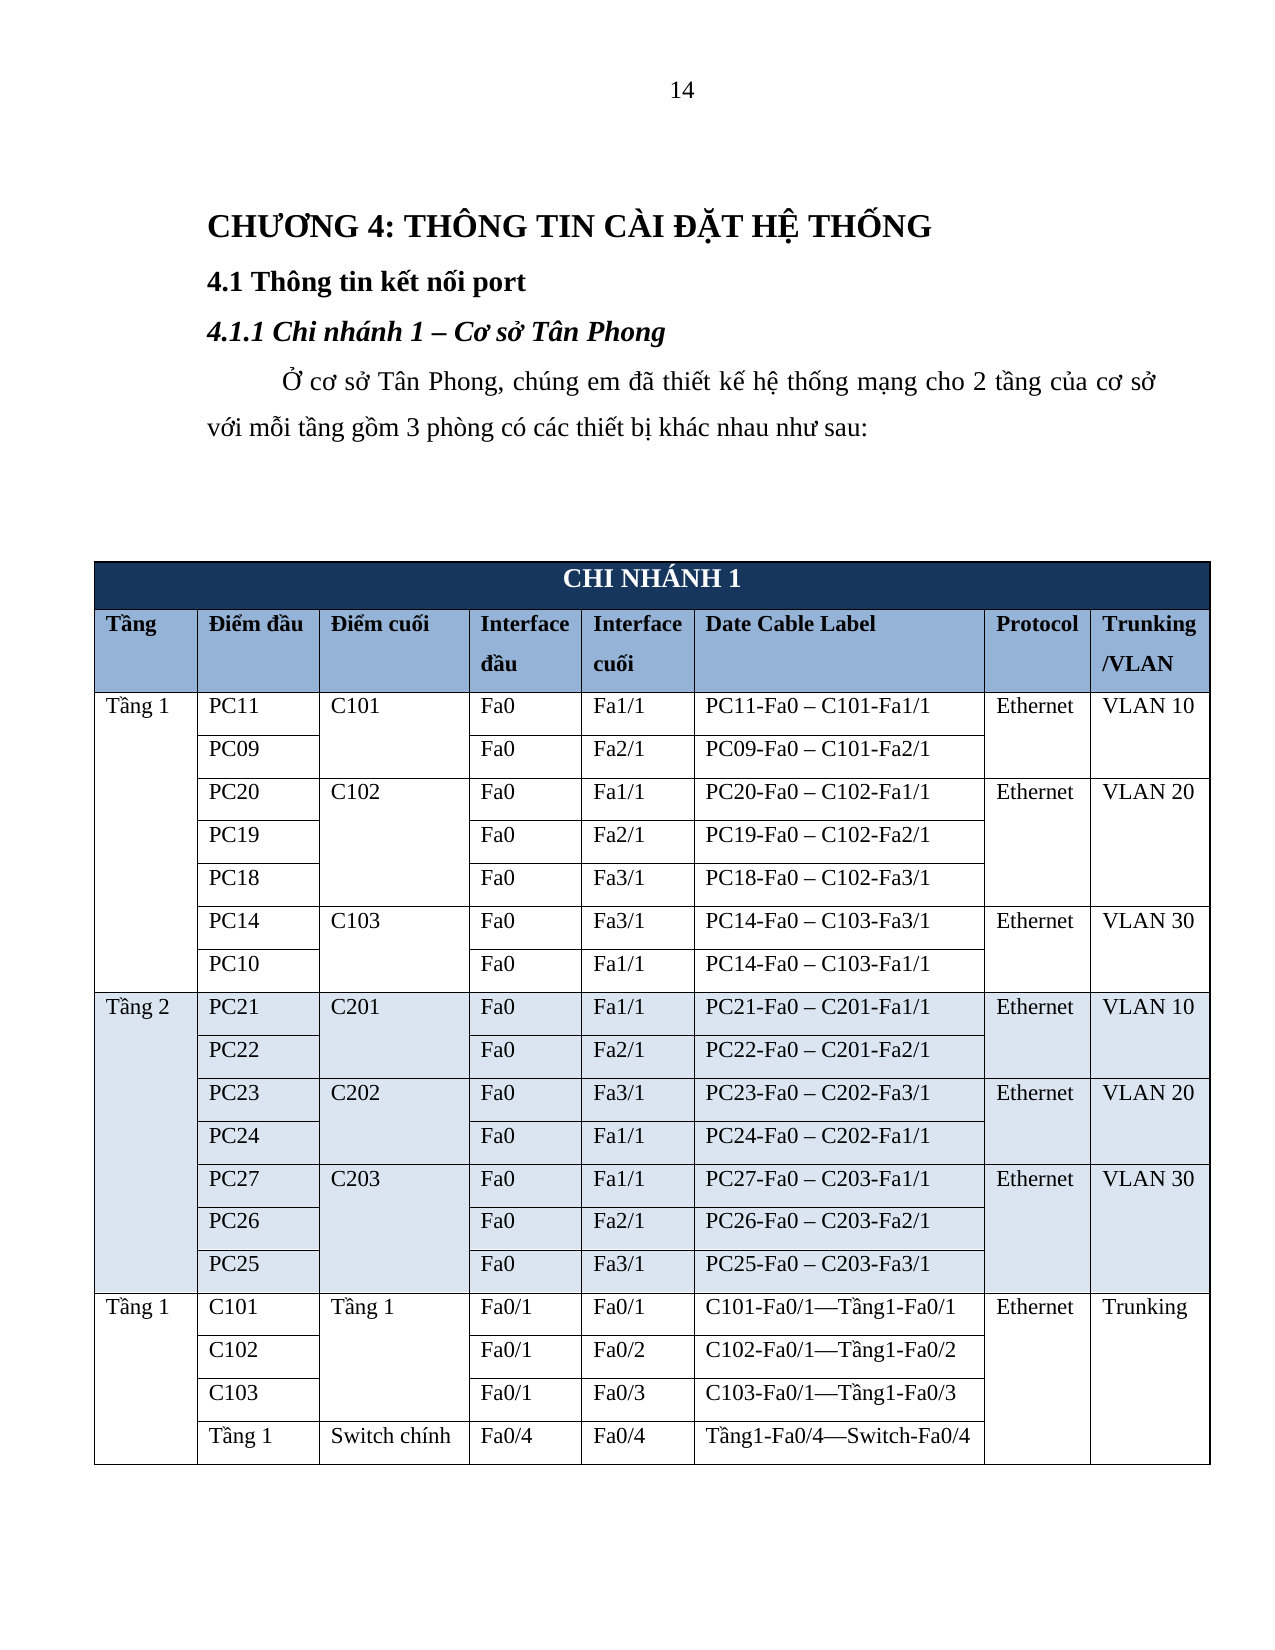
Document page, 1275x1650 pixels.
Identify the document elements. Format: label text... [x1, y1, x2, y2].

table_cell Fa0 [470, 1208, 581, 1249]
table_cell PC14-Fa0 – C103-Fa3/1 [695, 907, 984, 949]
table_cell PC14 [198, 907, 319, 949]
table_cell PC21 [198, 993, 319, 1035]
table_cell Fa0 [470, 864, 581, 906]
text 4.1 Thông tin kết nối port [207, 264, 1157, 298]
table_cell PC19-Fa0 – C102-Fa2/1 [695, 821, 984, 863]
table_cell Fa0/4 [470, 1422, 581, 1464]
table_cell Fa0 [470, 779, 581, 820]
table_cell Trunking /VLAN [1091, 610, 1209, 692]
table_cell C102 [198, 1336, 319, 1378]
table_cell Ethernet [985, 693, 1090, 777]
table_cell Fa1/1 [582, 950, 694, 992]
table_cell PC22 [198, 1036, 319, 1078]
table_cell C103-Fa0/1—Tầng1-Fa0/3 [695, 1379, 984, 1421]
table_cell Ethernet [985, 1294, 1090, 1464]
table_cell Fa0 [470, 1165, 581, 1207]
table_cell C202 [320, 1079, 469, 1164]
table_cell Fa0 [470, 1122, 581, 1164]
table_cell C103 [320, 907, 469, 992]
table_cell Fa2/1 [582, 821, 694, 863]
table_cell Tầng 1 [198, 1422, 319, 1464]
table_cell Fa0 [470, 1251, 581, 1292]
table_cell VLAN 10 [1091, 693, 1209, 777]
table_cell PC19 [198, 821, 319, 863]
table_cell Fa0/1 [470, 1336, 581, 1378]
table_cell Fa3/1 [582, 864, 694, 906]
table_cell VLAN 20 [1091, 779, 1209, 906]
table_cell PC26-Fa0 – C203-Fa2/1 [695, 1208, 984, 1249]
table_cell Tầng 2 [95, 993, 197, 1292]
table_cell PC14-Fa0 – C103-Fa1/1 [695, 950, 984, 992]
table_cell VLAN 30 [1091, 1165, 1209, 1292]
text CHƯƠNG 4: THÔNG TIN CÀI ĐẶT HỆ THỐNG [207, 207, 1157, 245]
table_cell PC27-Fa0 – C203-Fa1/1 [695, 1165, 984, 1207]
table_cell Interface cuối [582, 610, 694, 692]
table_cell Ethernet [985, 1165, 1090, 1292]
table_cell Fa2/1 [582, 1208, 694, 1249]
table_cell Fa3/1 [582, 907, 694, 949]
table_cell C203 [320, 1165, 469, 1292]
table_cell Switch chính [320, 1422, 469, 1464]
table_cell C201 [320, 993, 469, 1078]
table_cell VLAN 20 [1091, 1079, 1209, 1164]
table_cell PC22-Fa0 – C201-Fa2/1 [695, 1036, 984, 1078]
table_cell PC20 [198, 779, 319, 820]
table_cell PC27 [198, 1165, 319, 1207]
table_cell PC23-Fa0 – C202-Fa3/1 [695, 1079, 984, 1121]
table_cell Fa0 [470, 1079, 581, 1121]
table_cell PC11-Fa0 – C101-Fa1/1 [695, 693, 984, 734]
table_cell Fa0 [470, 907, 581, 949]
table_cell Fa1/1 [582, 993, 694, 1035]
table_cell Fa0 [470, 993, 581, 1035]
table_cell Điểm đầu [198, 610, 319, 692]
table_cell Date Cable Label [695, 610, 984, 692]
table_cell Fa0/3 [582, 1379, 694, 1421]
table_cell PC25 [198, 1251, 319, 1292]
table_cell Interface đầu [470, 610, 581, 692]
text Ở cơ sở Tân Phong, chúng em đã thiết kế hệ thống mạng cho 2 tầng của cơ sở với mỗi tầng gồm 3 phòng có các thiết bị khác nhau như sau: [207, 365, 1157, 443]
table_cell C102-Fa0/1—Tầng1-Fa0/2 [695, 1336, 984, 1378]
table_cell Fa2/1 [582, 1036, 694, 1078]
table_cell VLAN 30 [1091, 907, 1209, 992]
table_cell PC20-Fa0 – C102-Fa1/1 [695, 779, 984, 820]
table_cell PC09-Fa0 – C101-Fa2/1 [695, 736, 984, 777]
table_cell Fa0 [470, 736, 581, 777]
table_header CHI NHÁNH 1 [95, 563, 1209, 609]
table_cell Fa0/2 [582, 1336, 694, 1378]
table_cell Điểm cuối [320, 610, 469, 692]
table_cell Fa0 [470, 821, 581, 863]
table_cell Fa1/1 [582, 779, 694, 820]
table_cell Trunking [1091, 1294, 1209, 1464]
table_cell Fa0/4 [582, 1422, 694, 1464]
text 4.1.1 Chi nhánh 1 – Cơ sở Tân Phong [207, 314, 1157, 348]
table_cell Fa0/1 [470, 1379, 581, 1421]
table_cell Fa3/1 [582, 1079, 694, 1121]
table_cell PC18-Fa0 – C102-Fa3/1 [695, 864, 984, 906]
table_cell Tầng1-Fa0/4—Switch-Fa0/4 [695, 1422, 984, 1464]
table_cell Fa2/1 [582, 736, 694, 777]
table_cell PC09 [198, 736, 319, 777]
table_cell Ethernet [985, 779, 1090, 906]
table_cell Tầng 1 [320, 1294, 469, 1421]
table_cell Fa0 [470, 693, 581, 734]
table_cell PC23 [198, 1079, 319, 1121]
table_cell Tầng 1 [95, 1294, 197, 1464]
table_cell Tầng 1 [95, 693, 197, 992]
table_cell Ethernet [985, 907, 1090, 992]
table_cell C103 [198, 1379, 319, 1421]
table_cell C102 [320, 779, 469, 906]
table_cell C101-Fa0/1—Tầng1-Fa0/1 [695, 1294, 984, 1335]
table_cell C101 [320, 693, 469, 777]
table_cell Fa1/1 [582, 1122, 694, 1164]
table_cell PC21-Fa0 – C201-Fa1/1 [695, 993, 984, 1035]
table_cell PC25-Fa0 – C203-Fa3/1 [695, 1251, 984, 1292]
table_cell PC26 [198, 1208, 319, 1249]
table_cell Ethernet [985, 1079, 1090, 1164]
table_cell Fa1/1 [582, 1165, 694, 1207]
table_cell Protocol [985, 610, 1090, 692]
table_cell Fa0/1 [470, 1294, 581, 1335]
table_cell C101 [198, 1294, 319, 1335]
table_cell Fa0 [470, 1036, 581, 1078]
table_cell Tầng [95, 610, 197, 692]
table_cell Fa3/1 [582, 1251, 694, 1292]
table_cell VLAN 10 [1091, 993, 1209, 1078]
table_cell PC10 [198, 950, 319, 992]
table_cell Fa0 [470, 950, 581, 992]
table_cell Ethernet [985, 993, 1090, 1078]
table_cell PC24 [198, 1122, 319, 1164]
table_cell PC18 [198, 864, 319, 906]
table_cell Fa0/1 [582, 1294, 694, 1335]
table_cell Fa1/1 [582, 693, 694, 734]
table_cell PC24-Fa0 – C202-Fa1/1 [695, 1122, 984, 1164]
table_cell PC11 [198, 693, 319, 734]
